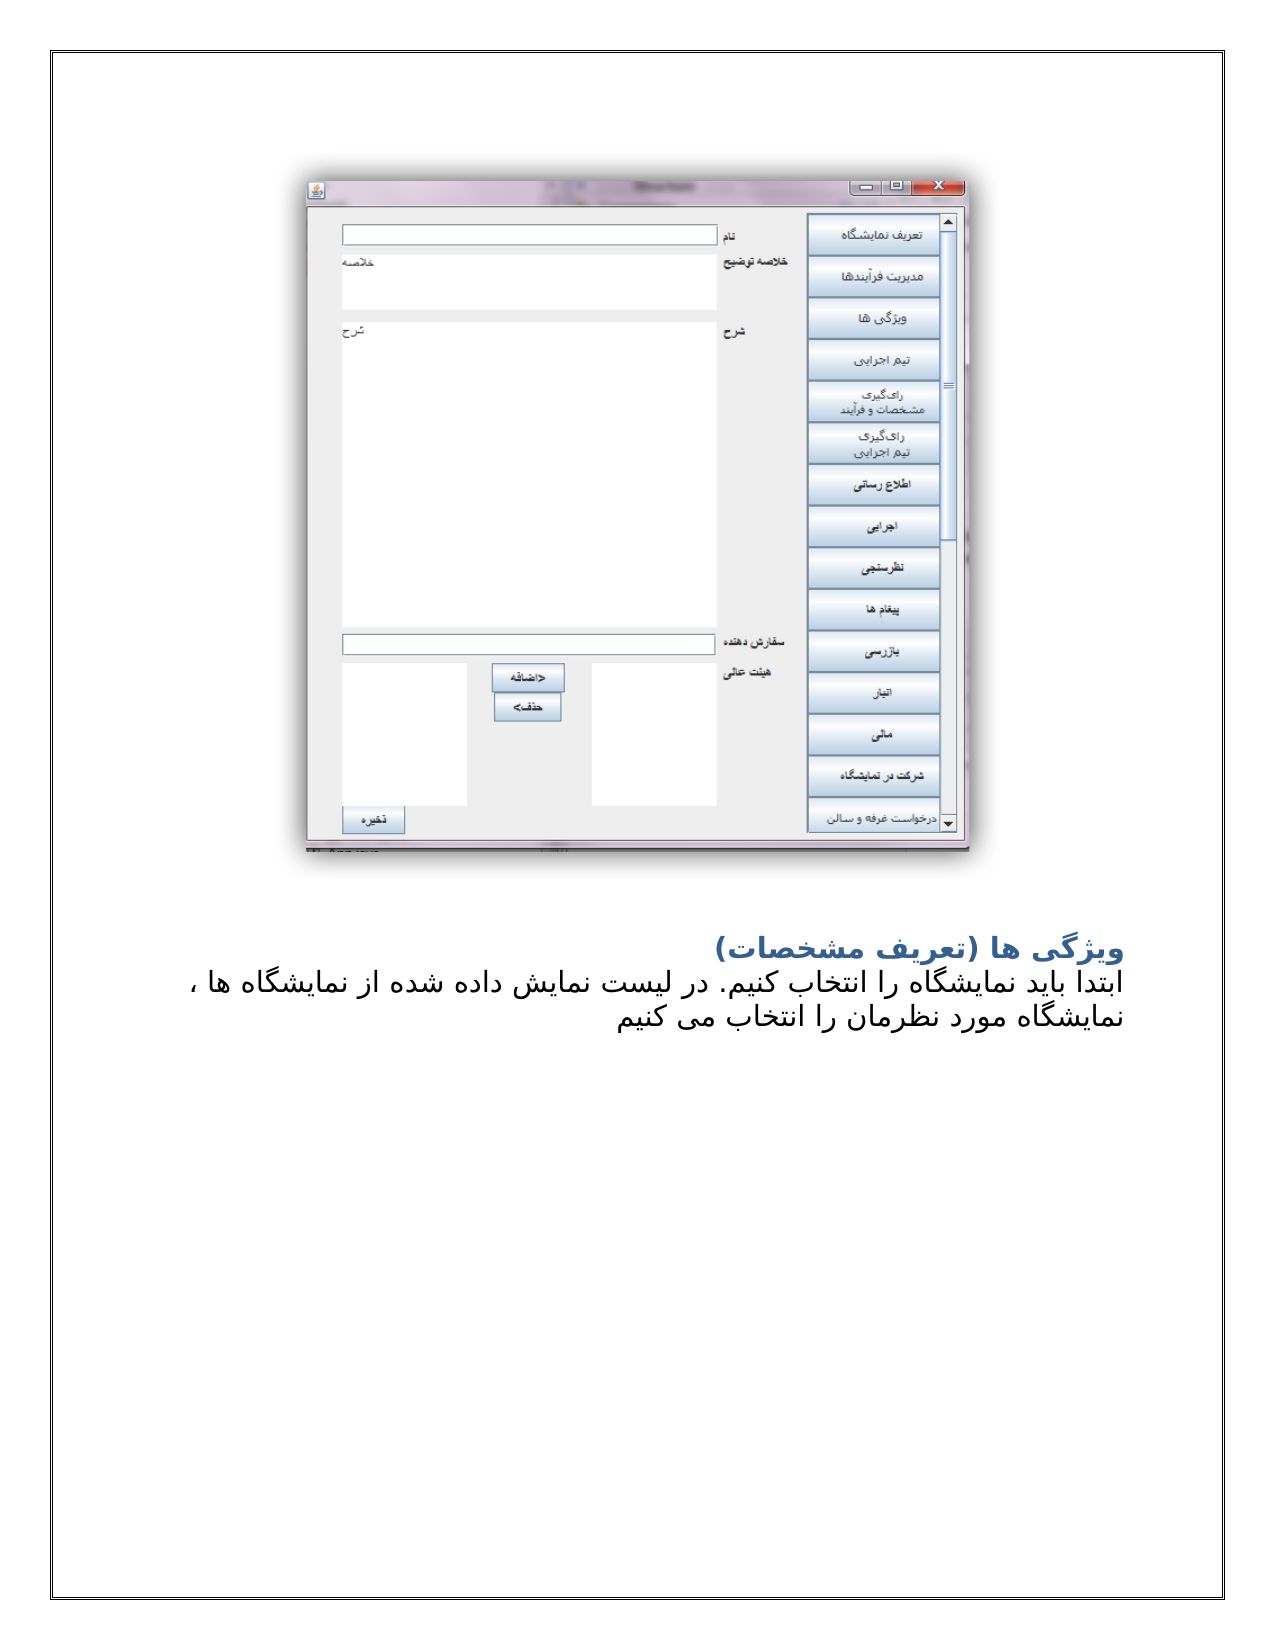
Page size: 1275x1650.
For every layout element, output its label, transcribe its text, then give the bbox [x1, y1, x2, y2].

subtitle ویژگی ها (تعریف مشخصات) [150, 931, 1125, 965]
text ابتدا باید نمایشگاه را انتخاب کنیم. در لیست نمایش داده شده از نمایشگاه ها ، نمایشگاه مورد نظرمان را انتخاب می کنیم [150, 965, 1125, 1033]
picture [306, 181, 970, 852]
